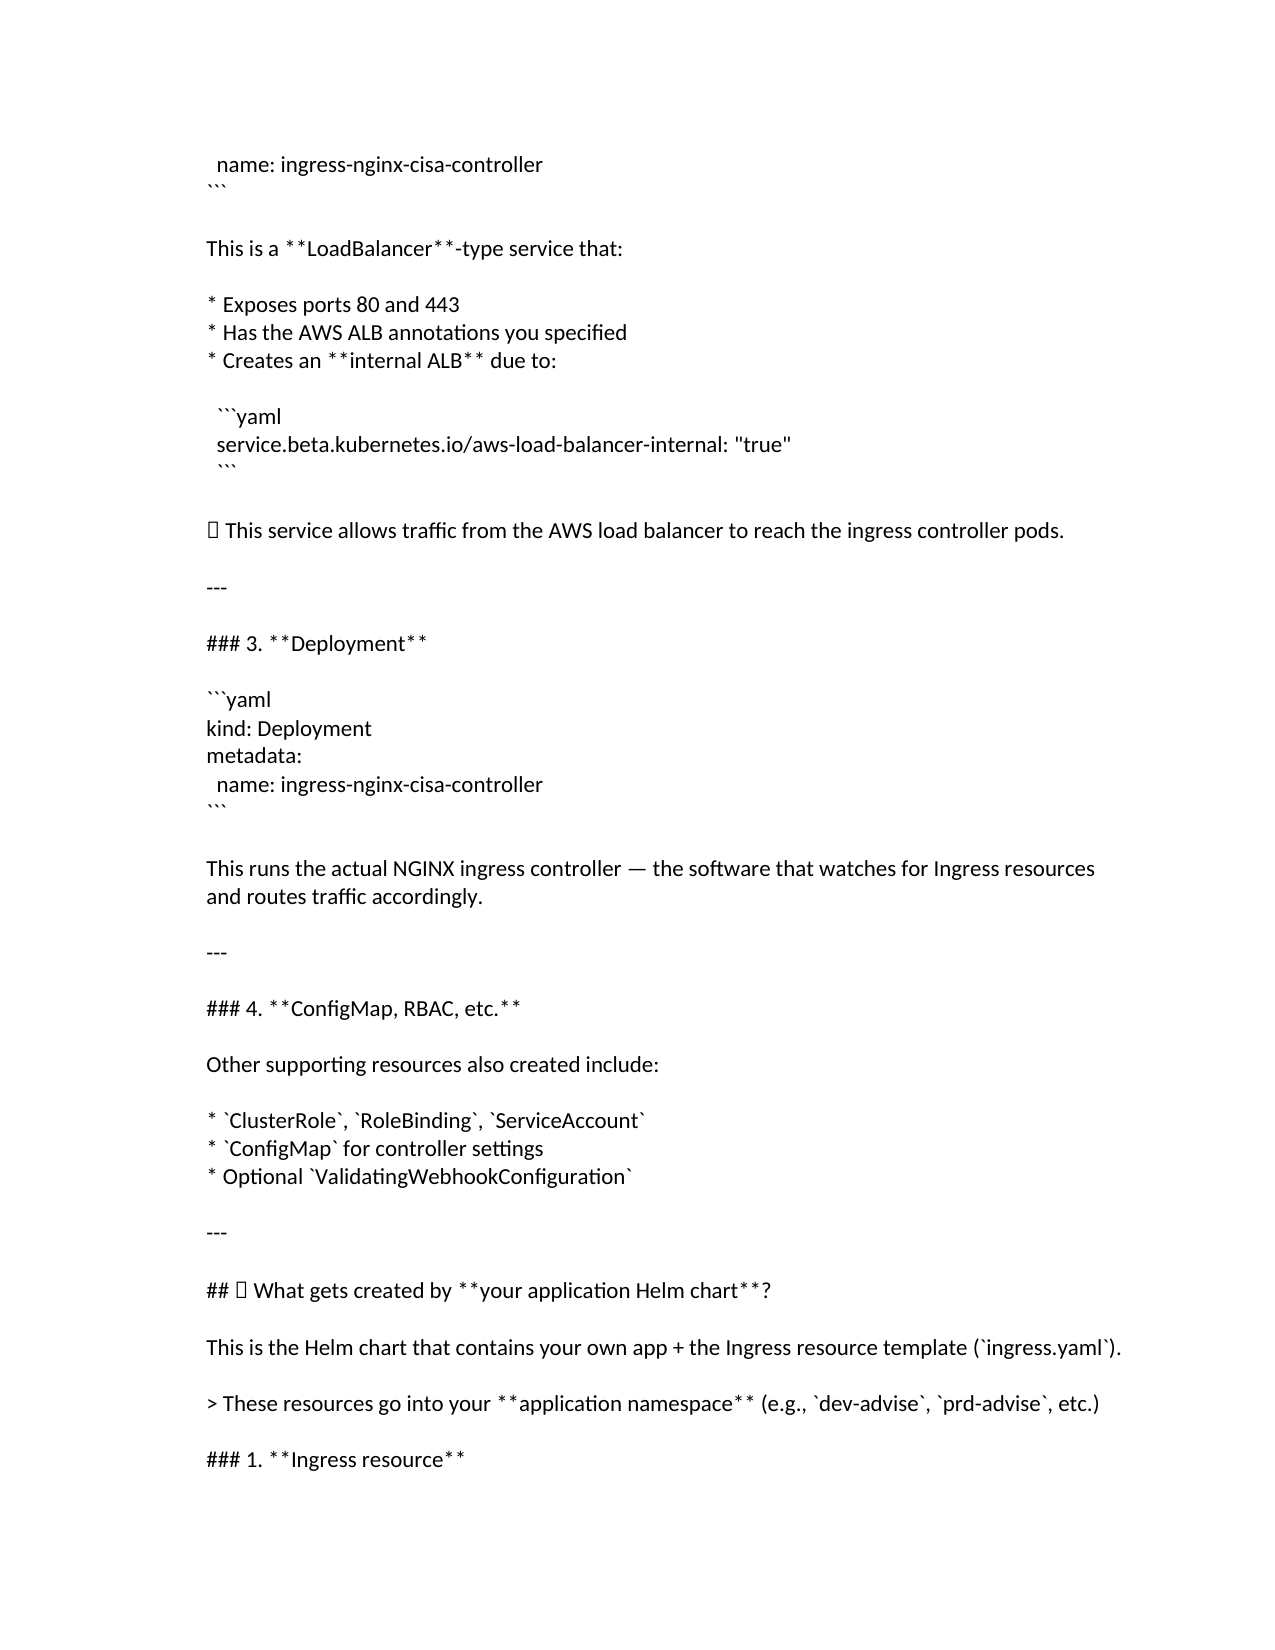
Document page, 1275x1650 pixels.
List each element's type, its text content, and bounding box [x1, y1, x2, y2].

text * Exposes ports 80 and 443 [206, 290, 1125, 318]
text metadata: [206, 742, 1125, 770]
text * Has the AWS ALB annotations you specified [206, 318, 1125, 346]
text ```yaml [206, 402, 1125, 430]
text name: ingress-nginx-cisa-controller [206, 150, 1125, 178]
text Other supporting resources also created include: [206, 1050, 1125, 1078]
text --- [206, 938, 1125, 966]
text --- [206, 573, 1125, 602]
text name: ingress-nginx-cisa-controller [206, 770, 1125, 798]
text * `ConfigMap` for controller settings [206, 1134, 1125, 1162]
text ``` [206, 798, 1125, 826]
text kind: Deployment [206, 714, 1125, 742]
text This is a **LoadBalancer**-type service that: [206, 234, 1125, 262]
text ``` [206, 458, 1125, 486]
text This is the Helm chart that contains your own app + the Ingress resource template (`ingress.yaml`). [206, 1333, 1125, 1361]
text * `ClusterRole`, `RoleBinding`, `ServiceAccount` [206, 1106, 1125, 1134]
text service.beta.kubernetes.io/aws-load-balancer-internal: "true" [206, 430, 1125, 458]
text ### 1. **Ingress resource** [206, 1445, 1125, 1473]
text ### 4. **ConfigMap, RBAC, etc.** [206, 994, 1125, 1022]
text * Optional `ValidatingWebhookConfiguration` [206, 1162, 1125, 1190]
text ✅ This service allows traffic from the AWS load balancer to reach the ingress controller pods. [206, 514, 1125, 546]
text * Creates an **internal ALB** due to: [206, 346, 1125, 374]
text ### 3. **Deployment** [206, 629, 1125, 658]
text ``` [206, 178, 1125, 206]
text ```yaml [206, 686, 1125, 714]
text > These resources go into your **application namespace** (e.g., `dev-advise`, `prd-advise`, etc.) [206, 1389, 1125, 1417]
text --- [206, 1218, 1125, 1246]
text This runs the actual NGINX ingress controller — the software that watches for Ingress resources and routes traffic accordingly. [206, 854, 1125, 910]
text ## ✅ What gets created by **your application Helm chart**? [206, 1274, 1125, 1305]
